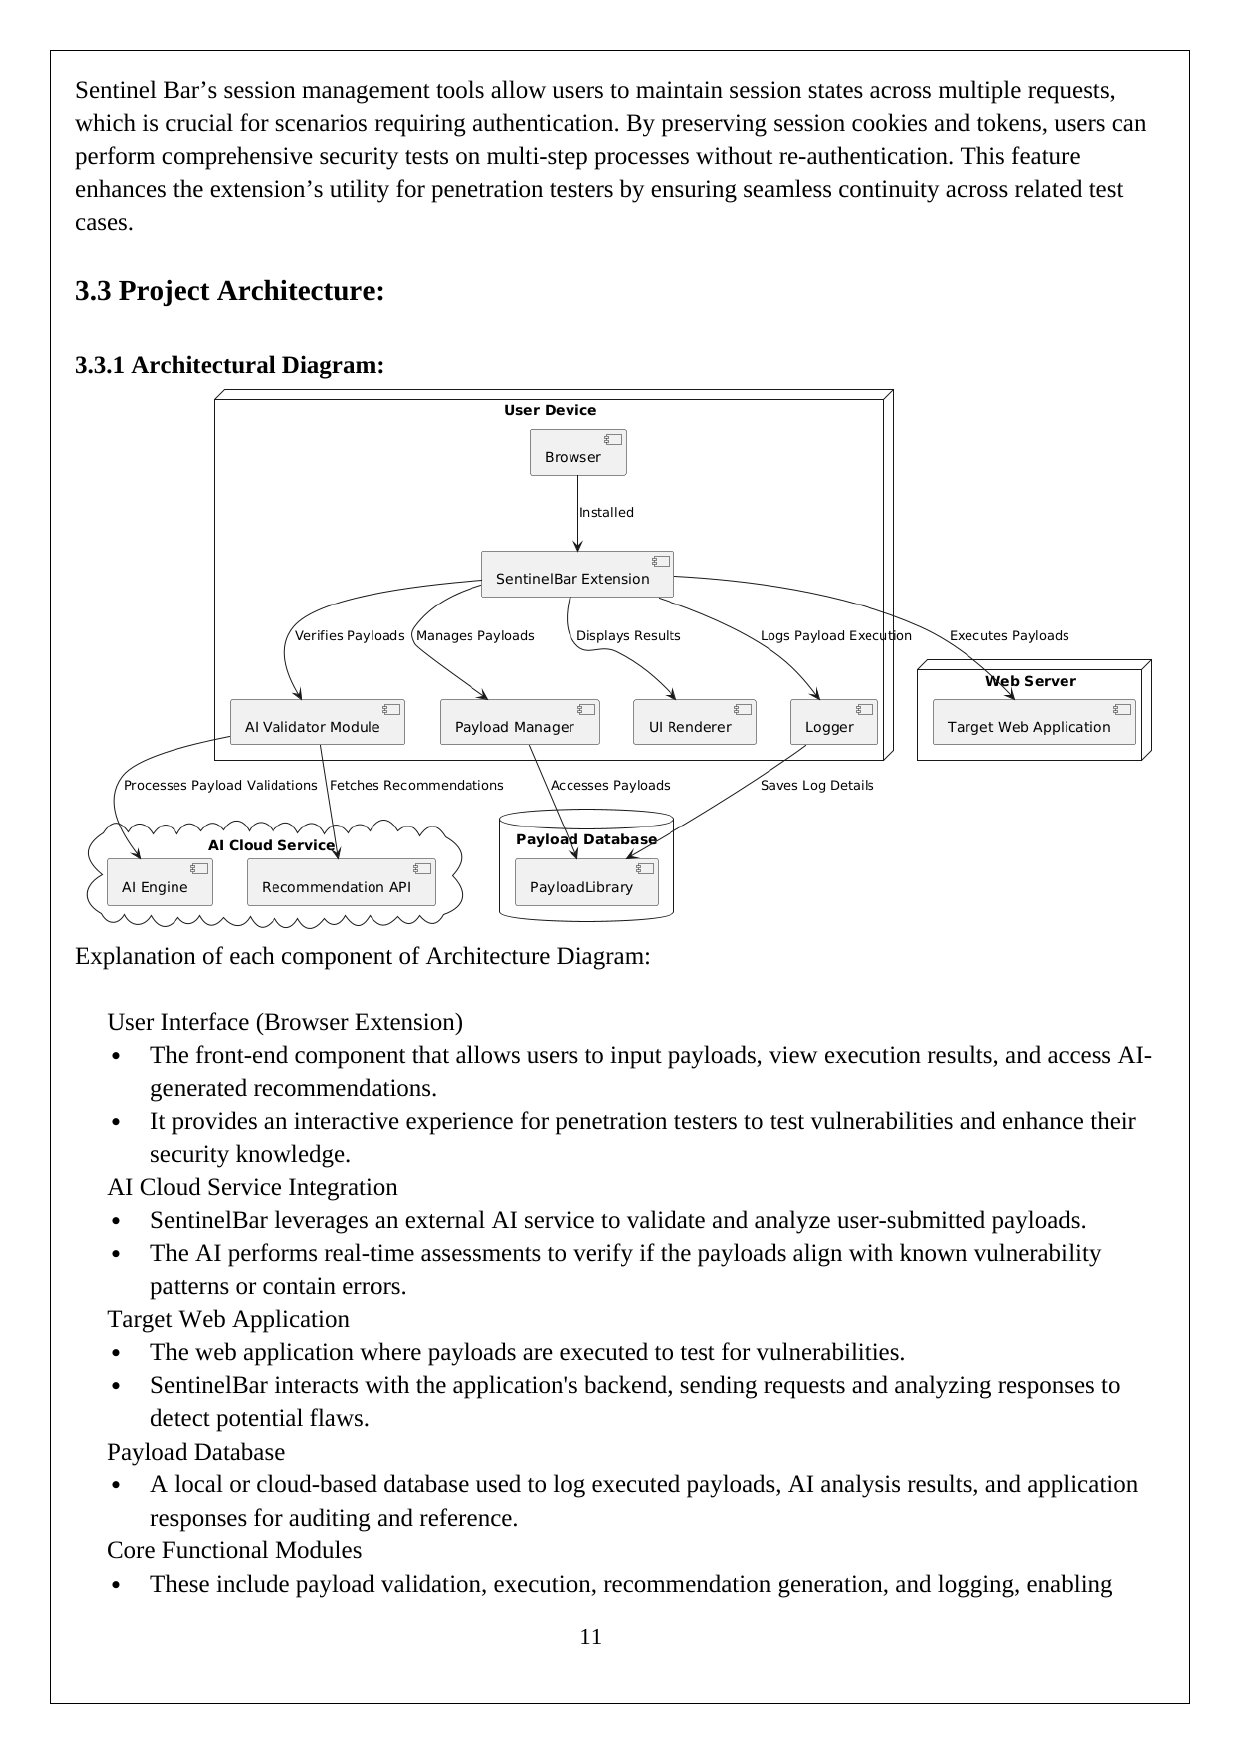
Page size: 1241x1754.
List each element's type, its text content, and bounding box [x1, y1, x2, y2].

text  Payload Database [75, 1437, 1165, 1465]
list The AI performs real-time assessments to verify if the payloads align with known vulnerability patterns or contain errors. [112, 1238, 1165, 1300]
text Explanation of each component of Architecture Diagram: [75, 941, 1165, 970]
text  Target Web Application [75, 1304, 1165, 1333]
text  User Interface (Browser Extension) [75, 1007, 1165, 1036]
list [112, 1569, 1165, 1597]
text 3.3 Project Architecture: [75, 273, 1165, 307]
text Sentinel Bar’s session management tools allow users to maintain session states across multiple requests, which is crucial for scenarios requiring authentication. By preserving session cookies and tokens, users can perform comprehensive security tests on multi-step processes without re-authentication. This feature enhances the extension’s utility for penetration testers by ensuring seamless continuity across related test cases. [75, 75, 1165, 236]
list The front-end component that allows users to input payloads, view execution results, and access AI-generated recommendations. [112, 1040, 1165, 1102]
picture [75, 383, 1166, 938]
list The web application where payloads are executed to test for vulnerabilities. [112, 1337, 1165, 1366]
list A local or cloud-based database used to log executed payloads, AI analysis results, and application responses for auditing and reference. [112, 1469, 1165, 1531]
text  AI Cloud Service Integration [75, 1172, 1165, 1201]
text  Core Functional Modules [75, 1536, 1165, 1564]
list It provides an interactive experience for penetration testers to test vulnerabilities and enhance their security knowledge. [112, 1106, 1165, 1168]
list SentinelBar interacts with the application's backend, sending requests and analyzing responses to detect potential flaws. [112, 1371, 1165, 1432]
text 3.3.1 Architectural Diagram: [75, 350, 1165, 379]
list SentinelBar leverages an external AI service to validate and analyze user-submitted payloads. [112, 1205, 1165, 1234]
